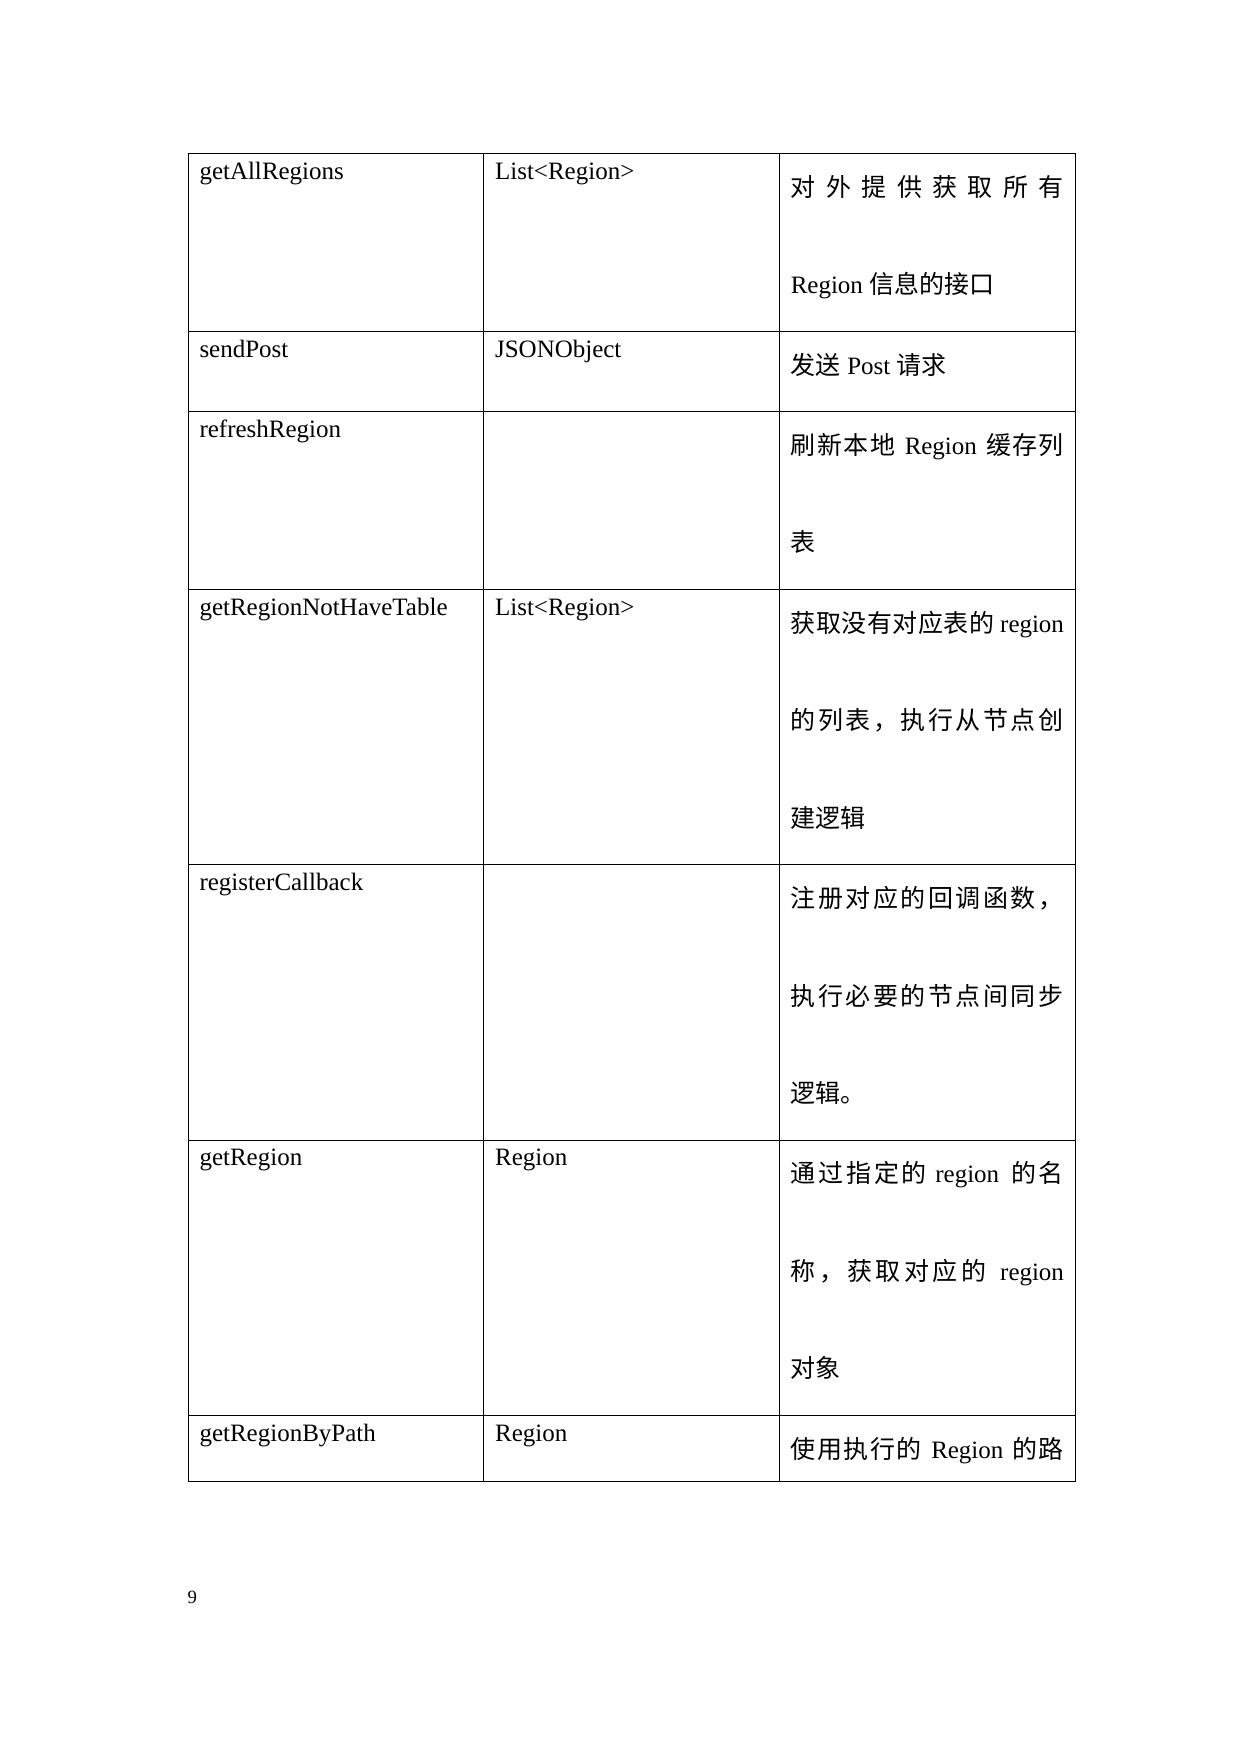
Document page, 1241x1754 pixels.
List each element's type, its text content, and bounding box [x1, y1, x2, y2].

table_cell JSONObject [484, 332, 779, 411]
table_cell registerCallback [189, 865, 483, 1139]
table_cell 发送 Post 请求 [780, 332, 1075, 411]
table_cell [484, 412, 779, 589]
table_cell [780, 1416, 1075, 1481]
table_cell Region [484, 1416, 779, 1481]
table_cell 刷新本地 Region 缓存列表 [780, 412, 1075, 589]
table_cell 通过指定的region 的名称，获取对应的 region 对象 [780, 1141, 1075, 1415]
table_cell List<Region> [484, 590, 779, 864]
table_cell 注册对应的回调函数，执行必要的节点间同步逻辑。 [780, 865, 1075, 1139]
table_cell getRegionByPath [189, 1416, 483, 1481]
table_cell List<Region> [484, 154, 779, 331]
table_cell [484, 865, 779, 1139]
table_cell 对外提供获取所有 Region 信息的接口 [780, 154, 1075, 331]
table_cell refreshRegion [189, 412, 483, 589]
table_cell getRegionNotHaveTable [189, 590, 483, 864]
table_cell Region [484, 1141, 779, 1415]
table_cell getAllRegions [189, 154, 483, 331]
table_cell getRegion [189, 1141, 483, 1415]
table_cell sendPost [189, 332, 483, 411]
table_cell 获取没有对应表的region 的列表，执行从节点创建逻辑 [780, 590, 1075, 864]
